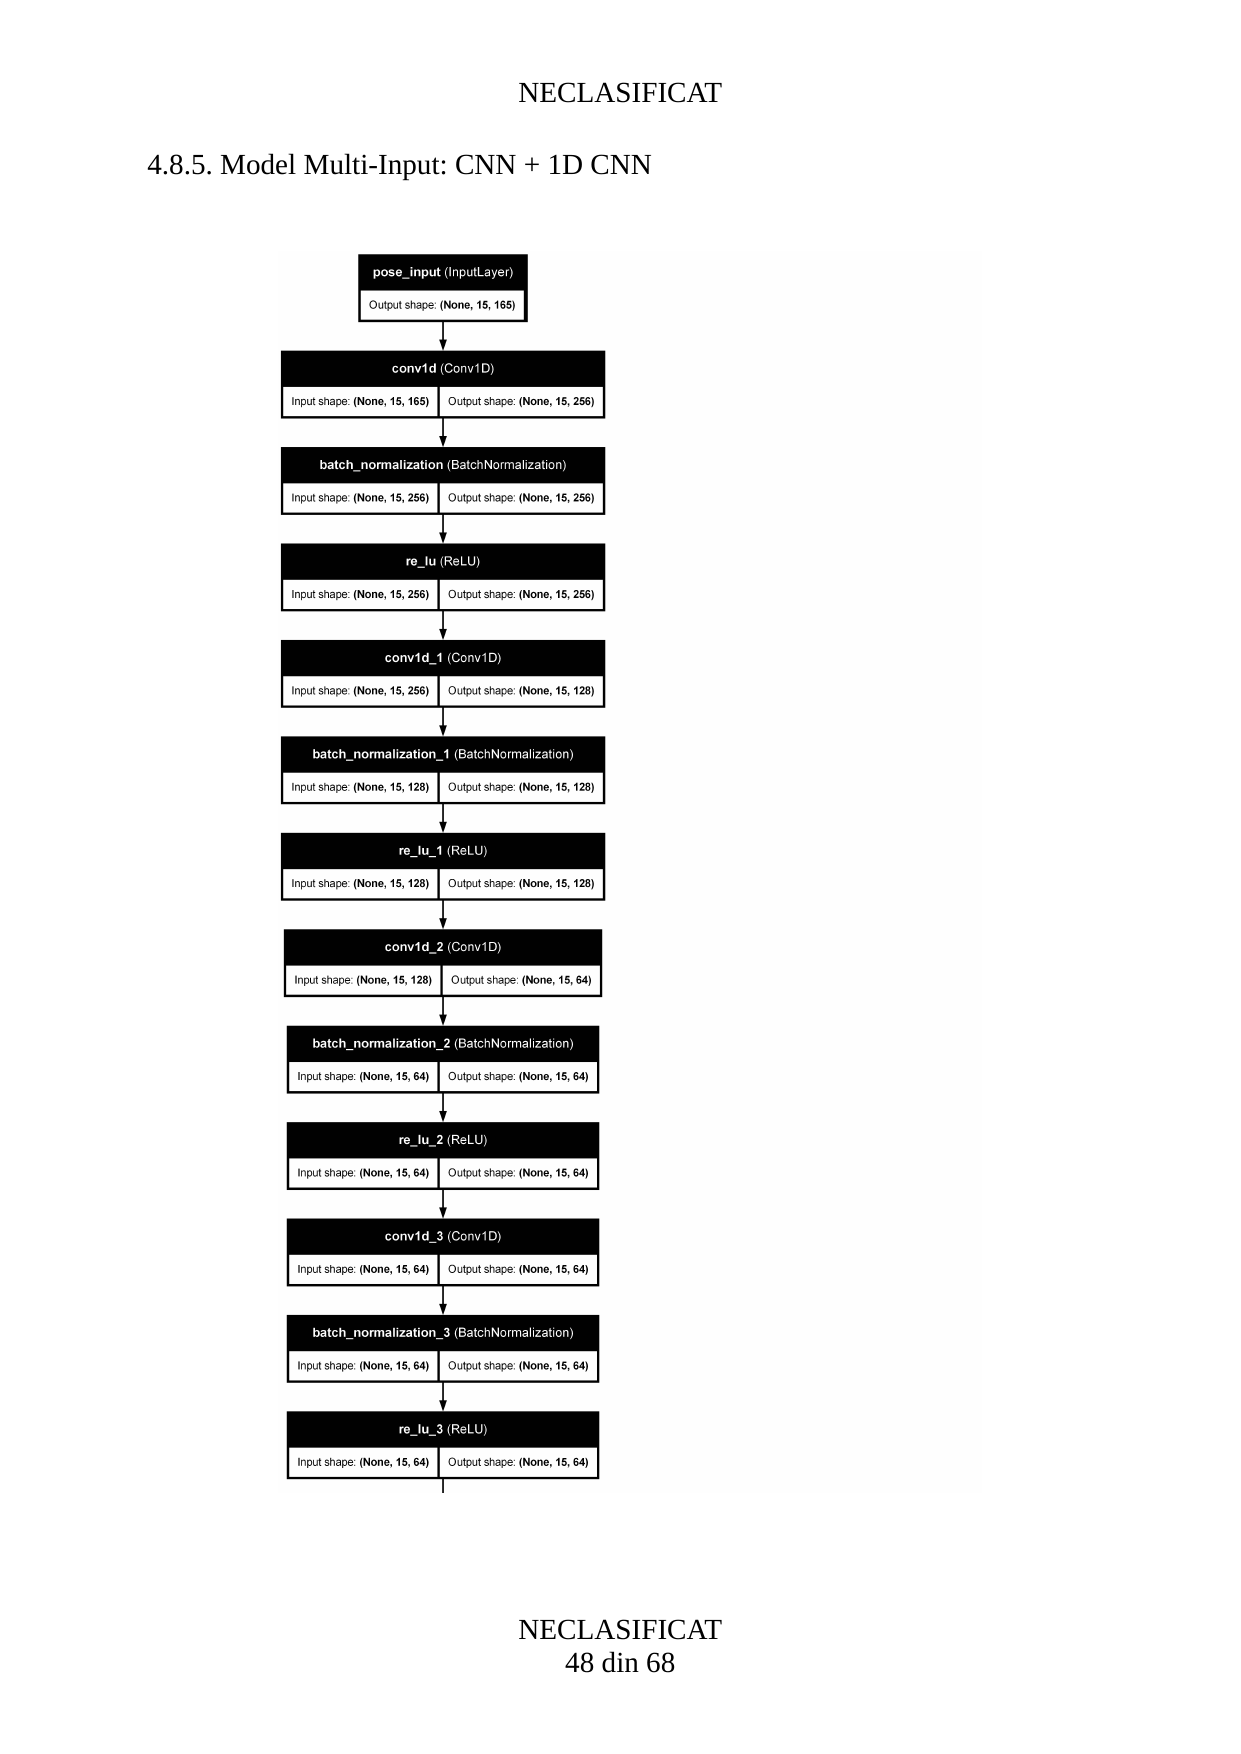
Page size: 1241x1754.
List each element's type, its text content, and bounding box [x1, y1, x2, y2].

subtitle 4.8.5. Model Multi-Input: CNN + 1D CNN [147, 147, 1093, 181]
picture [277, 252, 982, 1493]
